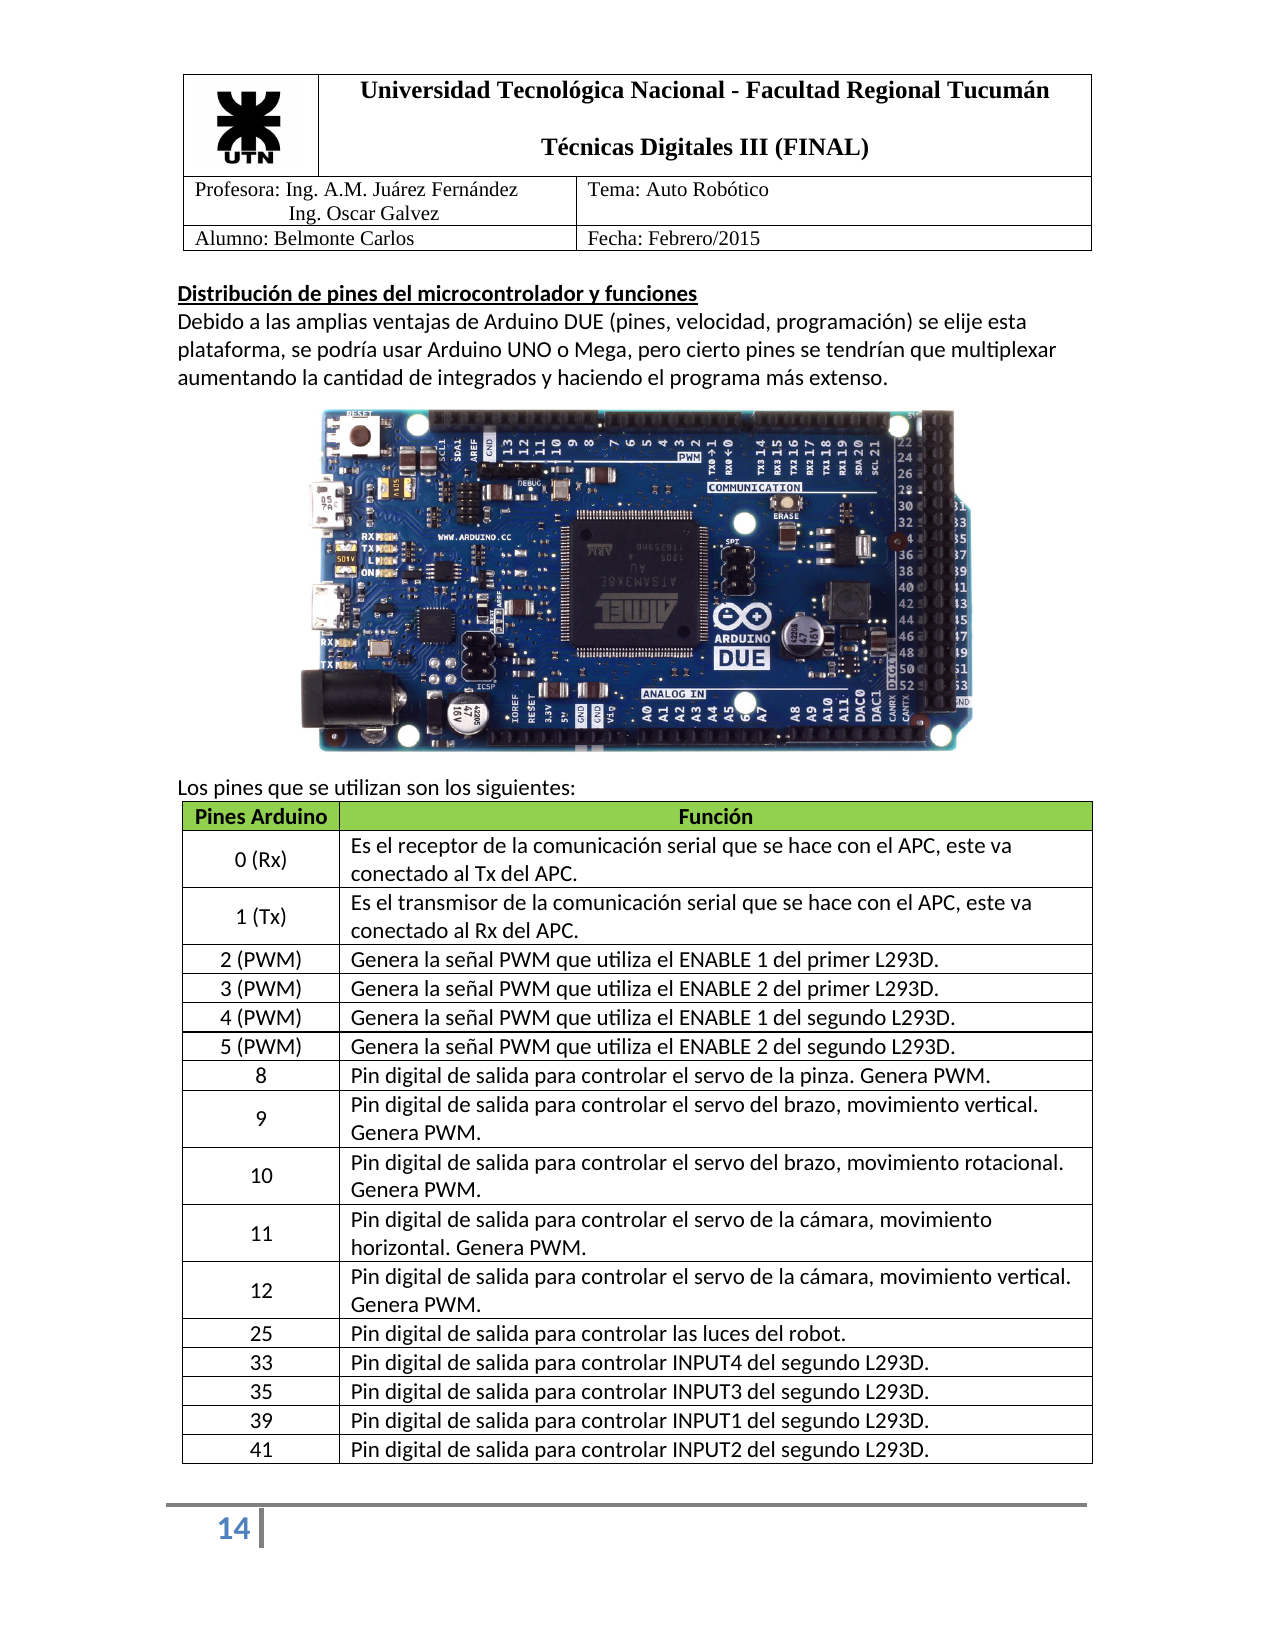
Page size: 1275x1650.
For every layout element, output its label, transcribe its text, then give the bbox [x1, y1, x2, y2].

table_cell 1 (Tx) [183, 888, 339, 944]
table_cell 3 (PWM) [183, 974, 339, 1002]
table_cell Pin digital de salida para controlar el servo de la pinza. Genera PWM. [340, 1061, 1092, 1089]
picture [194, 85, 302, 166]
table_cell Pin digital de salida para controlar INPUT2 del segundo L293D. [340, 1435, 1092, 1463]
table_cell 41 [183, 1435, 339, 1463]
table_cell Pin digital de salida para controlar INPUT3 del segundo L293D. [340, 1377, 1092, 1405]
table_cell Pin digital de salida para controlar el servo del brazo, movimiento vertical. Genera PWM. [340, 1091, 1092, 1147]
text Debido a las amplias ventajas de Arduino DUE (pines, velocidad, programación) se elije esta plataforma, se podría usar Arduino UNO o Mega, pero cierto pines se tendrían que multiplexar aumentando la cantidad de integrados y haciendo el programa más extenso. [177, 307, 1098, 391]
table_cell 10 [183, 1148, 339, 1204]
table_header Pines Arduino [183, 802, 339, 830]
table_cell Pin digital de salida para controlar el servo de la cámara, movimiento vertical. Genera PWM. [340, 1262, 1092, 1318]
text Distribución de pines del microcontrolador y funciones [177, 279, 1098, 307]
table_cell Pin digital de salida para controlar el servo del brazo, movimiento rotacional. Genera PWM. [340, 1148, 1092, 1204]
table_cell Pin digital de salida para controlar INPUT1 del segundo L293D. [340, 1406, 1092, 1434]
table_cell Pin digital de salida para controlar INPUT4 del segundo L293D. [340, 1348, 1092, 1376]
table_cell Genera la señal PWM que utiliza el ENABLE 2 del primer L293D. [340, 974, 1092, 1002]
table_cell 12 [183, 1262, 339, 1318]
table_cell Pin digital de salida para controlar el servo de la cámara, movimiento horizontal. Genera PWM. [340, 1205, 1092, 1261]
table_cell Genera la señal PWM que utiliza el ENABLE 1 del segundo L293D. [340, 1003, 1092, 1031]
table_cell 33 [183, 1348, 339, 1376]
table_cell Es el receptor de la comunicación serial que se hace con el APC, este va conectado al Tx del APC. [340, 831, 1092, 887]
table_cell 25 [183, 1319, 339, 1347]
table_cell 0 (Rx) [183, 831, 339, 887]
table_cell Es el transmisor de la comunicación serial que se hace con el APC, este va conectado al Rx del APC. [340, 888, 1092, 944]
table_cell 35 [183, 1377, 339, 1405]
text Los pines que se utilizan son los siguientes: [177, 773, 1098, 801]
table_cell 39 [183, 1406, 339, 1434]
table_cell 2 (PWM) [183, 945, 339, 973]
table_cell Genera la señal PWM que utiliza el ENABLE 2 del segundo L293D. [340, 1033, 1092, 1060]
table_cell 5 (PWM) [183, 1033, 339, 1060]
picture [279, 391, 996, 773]
table_cell Pin digital de salida para controlar las luces del robot. [340, 1319, 1092, 1347]
table_cell 9 [183, 1091, 339, 1147]
table_cell 8 [183, 1061, 339, 1089]
table_cell 4 (PWM) [183, 1003, 339, 1031]
table_header Función [340, 802, 1092, 830]
table_cell Genera la señal PWM que utiliza el ENABLE 1 del primer L293D. [340, 945, 1092, 973]
table_cell 11 [183, 1205, 339, 1261]
